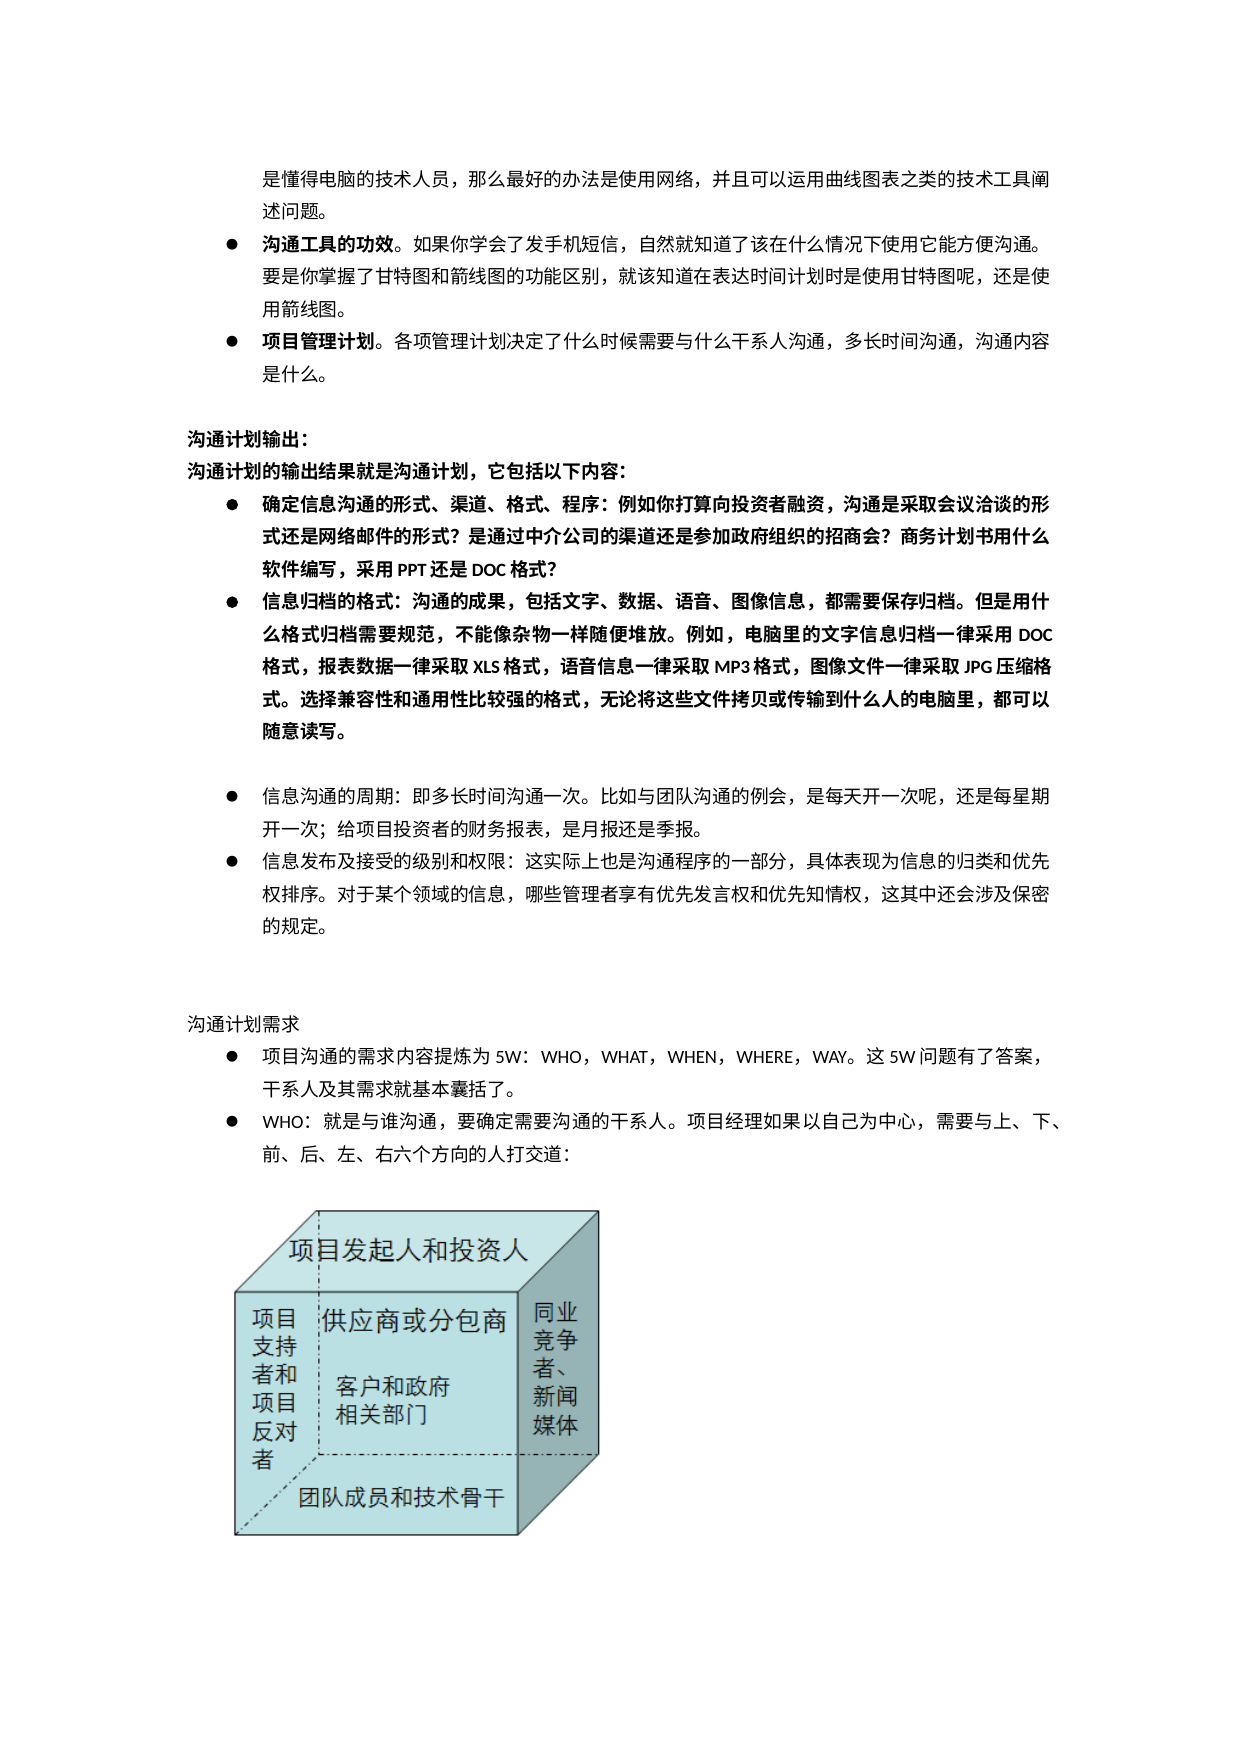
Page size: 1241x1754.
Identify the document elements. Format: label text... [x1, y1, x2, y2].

list 信息沟通的周期：即多长时间沟通一次。比如与团队沟通的例会，是每天开一次呢，还是每星期开一次；给项目投资者的财务报表，是月报还是季报。 [225, 779, 1053, 844]
picture [187, 1169, 631, 1571]
list 项目管理计划。各项管理计划决定了什么时候需要与什么干系人沟通，多长时间沟通，沟通内容是什么。 [225, 324, 1053, 389]
text 沟通计划需求 [187, 1007, 1053, 1039]
list WHO：就是与谁沟通，要确定需要沟通的干系人。项目经理如果以自己为中心，需要与上、下、前、后、左、右六个方向的人打交道： [225, 1104, 1053, 1169]
list 沟通工具的功效。如果你学会了发手机短信，自然就知道了该在什么情况下使用它能方便沟通。要是你掌握了甘特图和箭线图的功能区别，就该知道在表达时间计划时是使用甘特图呢，还是使用箭线图。 [225, 227, 1053, 324]
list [225, 162, 1053, 227]
text 沟通计划输出： [187, 422, 1053, 454]
list 信息归档的格式：沟通的成果，包括文字、数据、语音、图像信息，都需要保存归档。但是用什么格式归档需要规范，不能像杂物一样随便堆放。例如，电脑里的文字信息归档一律采用DOC格式，报表数据一律采取XLS格式，语音信息一律采取MP3格式，图像文件一律采取JPG压缩格式。选择兼容性和通用性比较强的格式，无论将这些文件拷贝或传输到什么人的电脑里，都可以随意读写。 [225, 584, 1053, 747]
list 信息发布及接受的级别和权限：这实际上也是沟通程序的一部分，具体表现为信息的归类和优先权排序。对于某个领域的信息，哪些管理者享有优先发言权和优先知情权，这其中还会涉及保密的规定。 [225, 844, 1053, 942]
list 确定信息沟通的形式、渠道、格式、程序：例如你打算向投资者融资，沟通是采取会议洽谈的形式还是网络邮件的形式？是通过中介公司的渠道还是参加政府组织的招商会？商务计划书用什么软件编写，采用PPT还是DOC格式？ [225, 487, 1053, 584]
list 项目沟通的需求内容提炼为5W：WHO，WHAT，WHEN，WHERE，WAY。这5W问题有了答案，干系人及其需求就基本囊括了。 [225, 1039, 1053, 1104]
text 沟通计划的输出结果就是沟通计划，它包括以下内容： [187, 454, 1053, 487]
